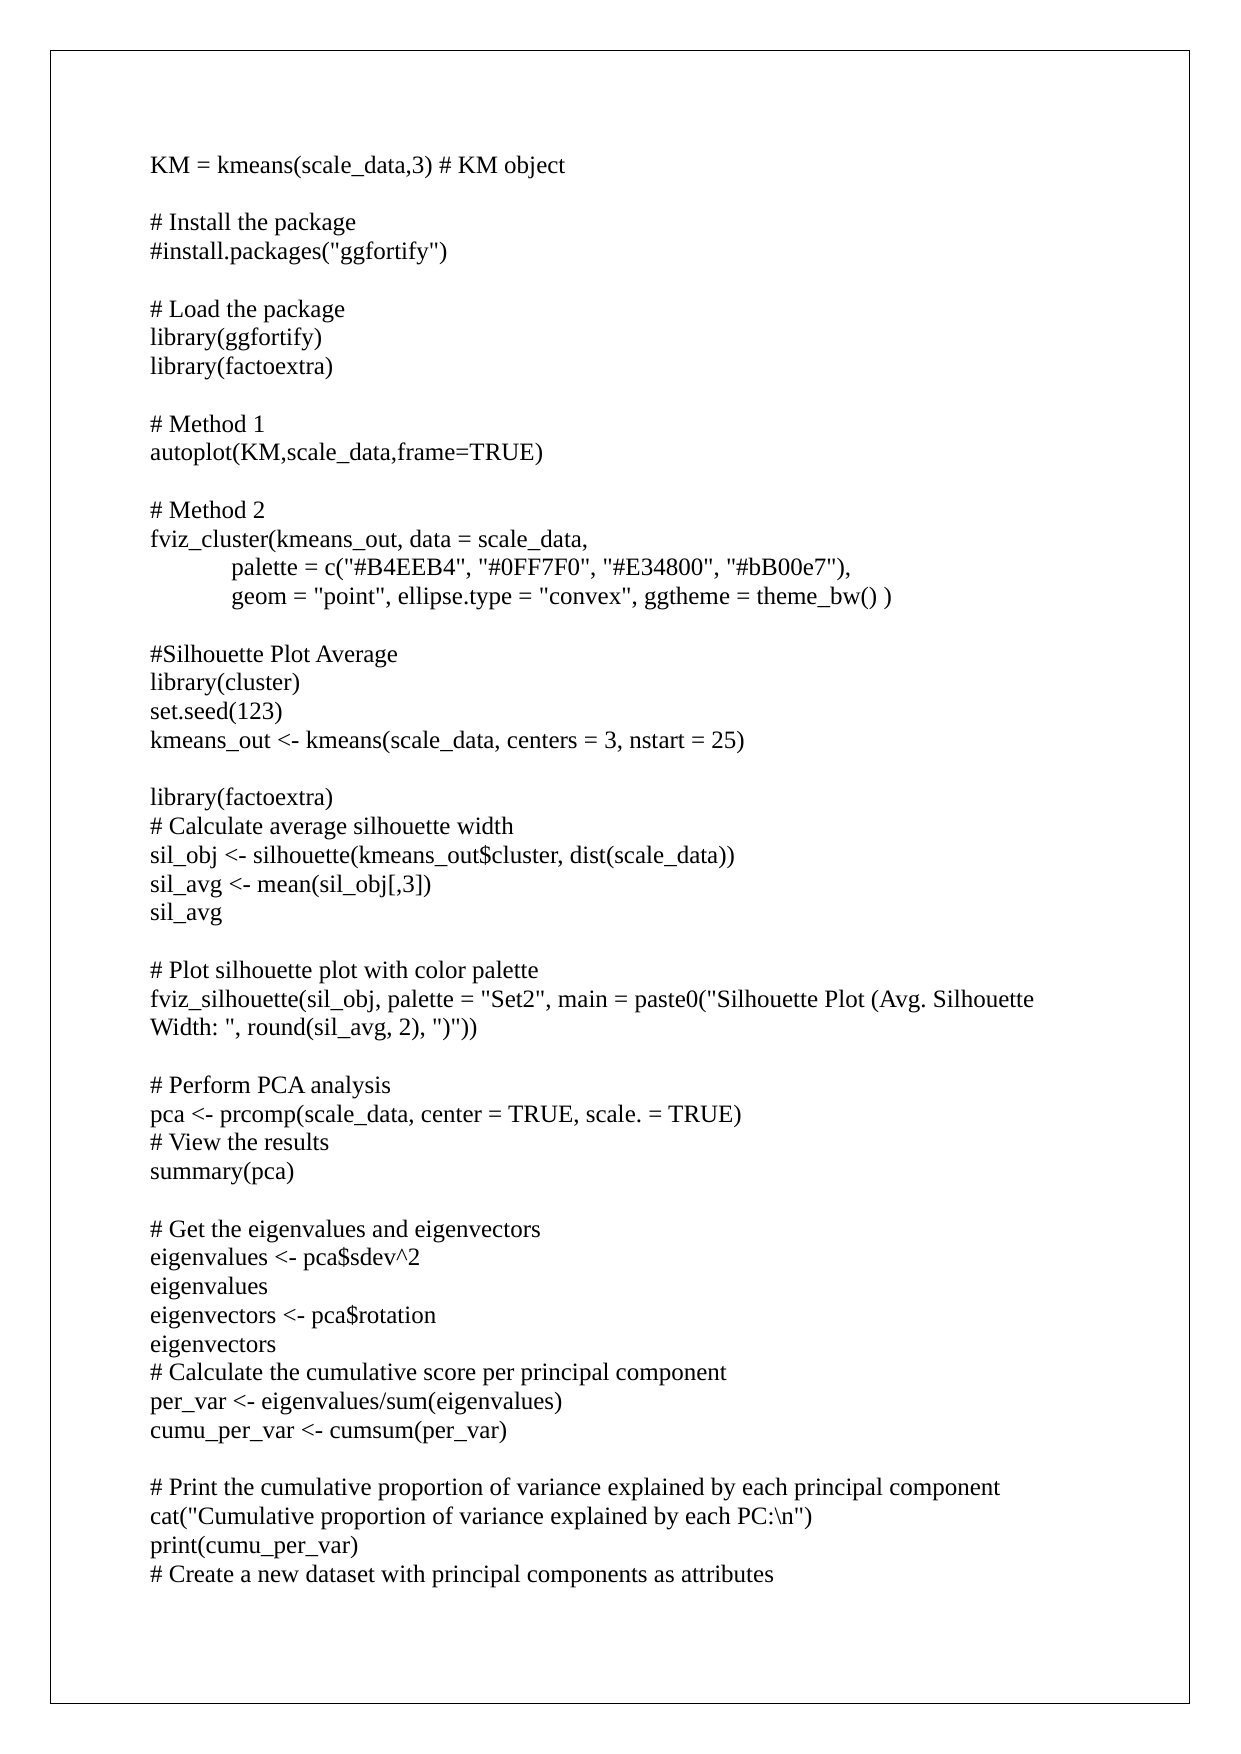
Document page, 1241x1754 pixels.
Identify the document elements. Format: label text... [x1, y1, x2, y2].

text # Method 1 [150, 409, 1090, 437]
text library(cluster) [150, 667, 1090, 696]
text cat("Cumulative proportion of variance explained by each PC:\n") [150, 1501, 1090, 1530]
text # Install the package [150, 207, 1090, 236]
text per_var <- eigenvalues/sum(eigenvalues) [150, 1386, 1090, 1415]
text eigenvectors <- pca$rotation [150, 1300, 1090, 1329]
text sil_avg [150, 897, 1090, 926]
text cumu_per_var <- cumsum(per_var) [150, 1415, 1090, 1444]
text geom = "point", ellipse.type = "convex", ggtheme = theme_bw() ) [150, 581, 1090, 610]
text # Load the package [150, 294, 1090, 322]
text # Get the eigenvalues and eigenvectors [150, 1214, 1090, 1242]
text print(cumu_per_var) [150, 1530, 1090, 1559]
text # Plot silhouette plot with color palette [150, 955, 1090, 984]
text palette = c("#B4EEB4", "#0FF7F0", "#E34800", "#bB00e7"), [150, 552, 1090, 581]
text eigenvalues [150, 1271, 1090, 1300]
text fviz_silhouette(sil_obj, palette = "Set2", main = paste0("Silhouette Plot (Avg. Silhouette Width: ", round(sil_avg, 2), ")")) [150, 984, 1090, 1041]
text library(factoextra) [150, 351, 1090, 380]
text # View the results [150, 1127, 1090, 1156]
text set.seed(123) [150, 696, 1090, 725]
text library(factoextra) [150, 782, 1090, 811]
text # Method 2 [150, 495, 1090, 524]
text # Calculate average silhouette width [150, 811, 1090, 840]
text sil_obj <- silhouette(kmeans_out$cluster, dist(scale_data)) [150, 840, 1090, 869]
text fviz_cluster(kmeans_out, data = scale_data, [150, 524, 1090, 552]
text # Perform PCA analysis [150, 1070, 1090, 1099]
text # Print the cumulative proportion of variance explained by each principal component [150, 1472, 1090, 1501]
text # Create a new dataset with principal components as attributes [150, 1559, 1090, 1587]
text #install.packages("ggfortify") [150, 236, 1090, 265]
text library(ggfortify) [150, 322, 1090, 351]
text #Silhouette Plot Average [150, 639, 1090, 667]
text kmeans_out <- kmeans(scale_data, centers = 3, nstart = 25) [150, 725, 1090, 754]
text KM = kmeans(scale_data,3) # KM object [150, 150, 1090, 179]
text # Calculate the cumulative score per principal component [150, 1357, 1090, 1386]
text sil_avg <- mean(sil_obj[,3]) [150, 869, 1090, 897]
text pca <- prcomp(scale_data, center = TRUE, scale. = TRUE) [150, 1099, 1090, 1127]
text summary(pca) [150, 1156, 1090, 1185]
text autoplot(KM,scale_data,frame=TRUE) [150, 437, 1090, 466]
text eigenvalues <- pca$sdev^2 [150, 1242, 1090, 1271]
text eigenvectors [150, 1329, 1090, 1357]
